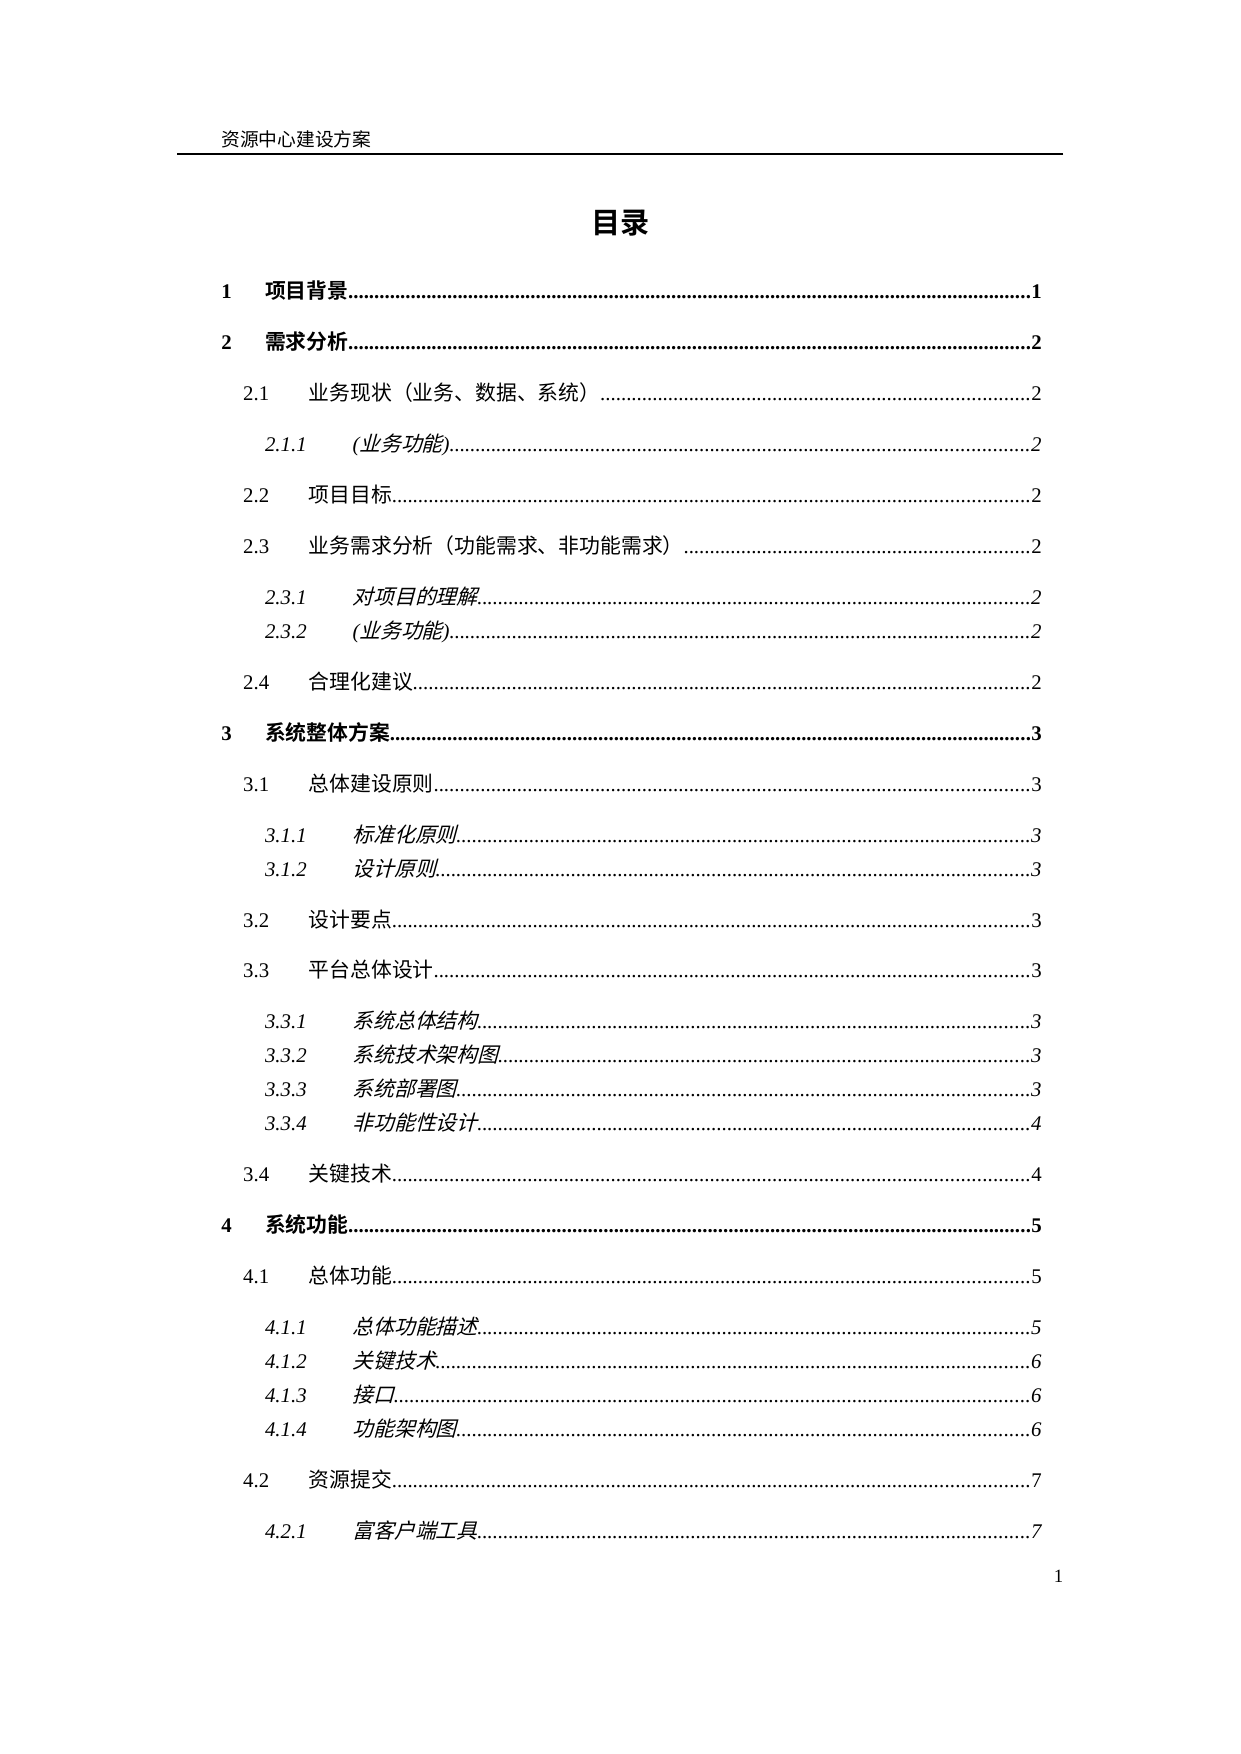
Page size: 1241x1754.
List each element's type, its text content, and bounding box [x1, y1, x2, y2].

text 4.1.1 总体功能描述 5 [221, 1308, 1063, 1342]
text 4.2.1 富客户端工具 7 [221, 1512, 1063, 1546]
text 3.1 总体建设原则 3 [199, 765, 1063, 799]
text 3.2 设计要点 3 [199, 901, 1063, 935]
text 1 项目背景 1 [177, 273, 1063, 307]
text 2.3.2 (业务功能) 2 [221, 612, 1063, 646]
text 4.1.2 关键技术 6 [221, 1342, 1063, 1376]
text 4.1.3 接口 6 [221, 1376, 1063, 1410]
text 4 系统功能 5 [177, 1207, 1063, 1241]
text 4.2 资源提交 7 [199, 1461, 1063, 1495]
text 3.3.1 系统总体结构 3 [221, 1003, 1063, 1037]
text 4.1 总体功能 5 [199, 1257, 1063, 1291]
text 2.1.1 (业务功能) 2 [221, 426, 1063, 459]
text 2.1 业务现状（业务、数据、系统） 2 [199, 374, 1063, 408]
text 目录 [177, 188, 1063, 256]
text 3.3 平台总体设计 3 [199, 952, 1063, 986]
text 3.1.1 标准化原则 3 [221, 816, 1063, 850]
text 3.3.2 系统技术架构图 3 [221, 1037, 1063, 1071]
text 4.1.4 功能架构图 6 [221, 1410, 1063, 1444]
text 2.3 业务需求分析（功能需求、非功能需求） 2 [199, 527, 1063, 561]
text 3.3.3 系统部署图 3 [221, 1071, 1063, 1105]
text 3.4 关键技术 4 [199, 1156, 1063, 1189]
text 3.3.4 非功能性设计 4 [221, 1105, 1063, 1139]
text 3.1.2 设计原则 3 [221, 850, 1063, 884]
text 3 系统整体方案 3 [177, 714, 1063, 748]
text 2 需求分析 2 [177, 324, 1063, 358]
text 2.4 合理化建议 2 [199, 663, 1063, 697]
text 2.2 项目目标 2 [199, 476, 1063, 510]
text 2.3.1 对项目的理解 2 [221, 578, 1063, 612]
